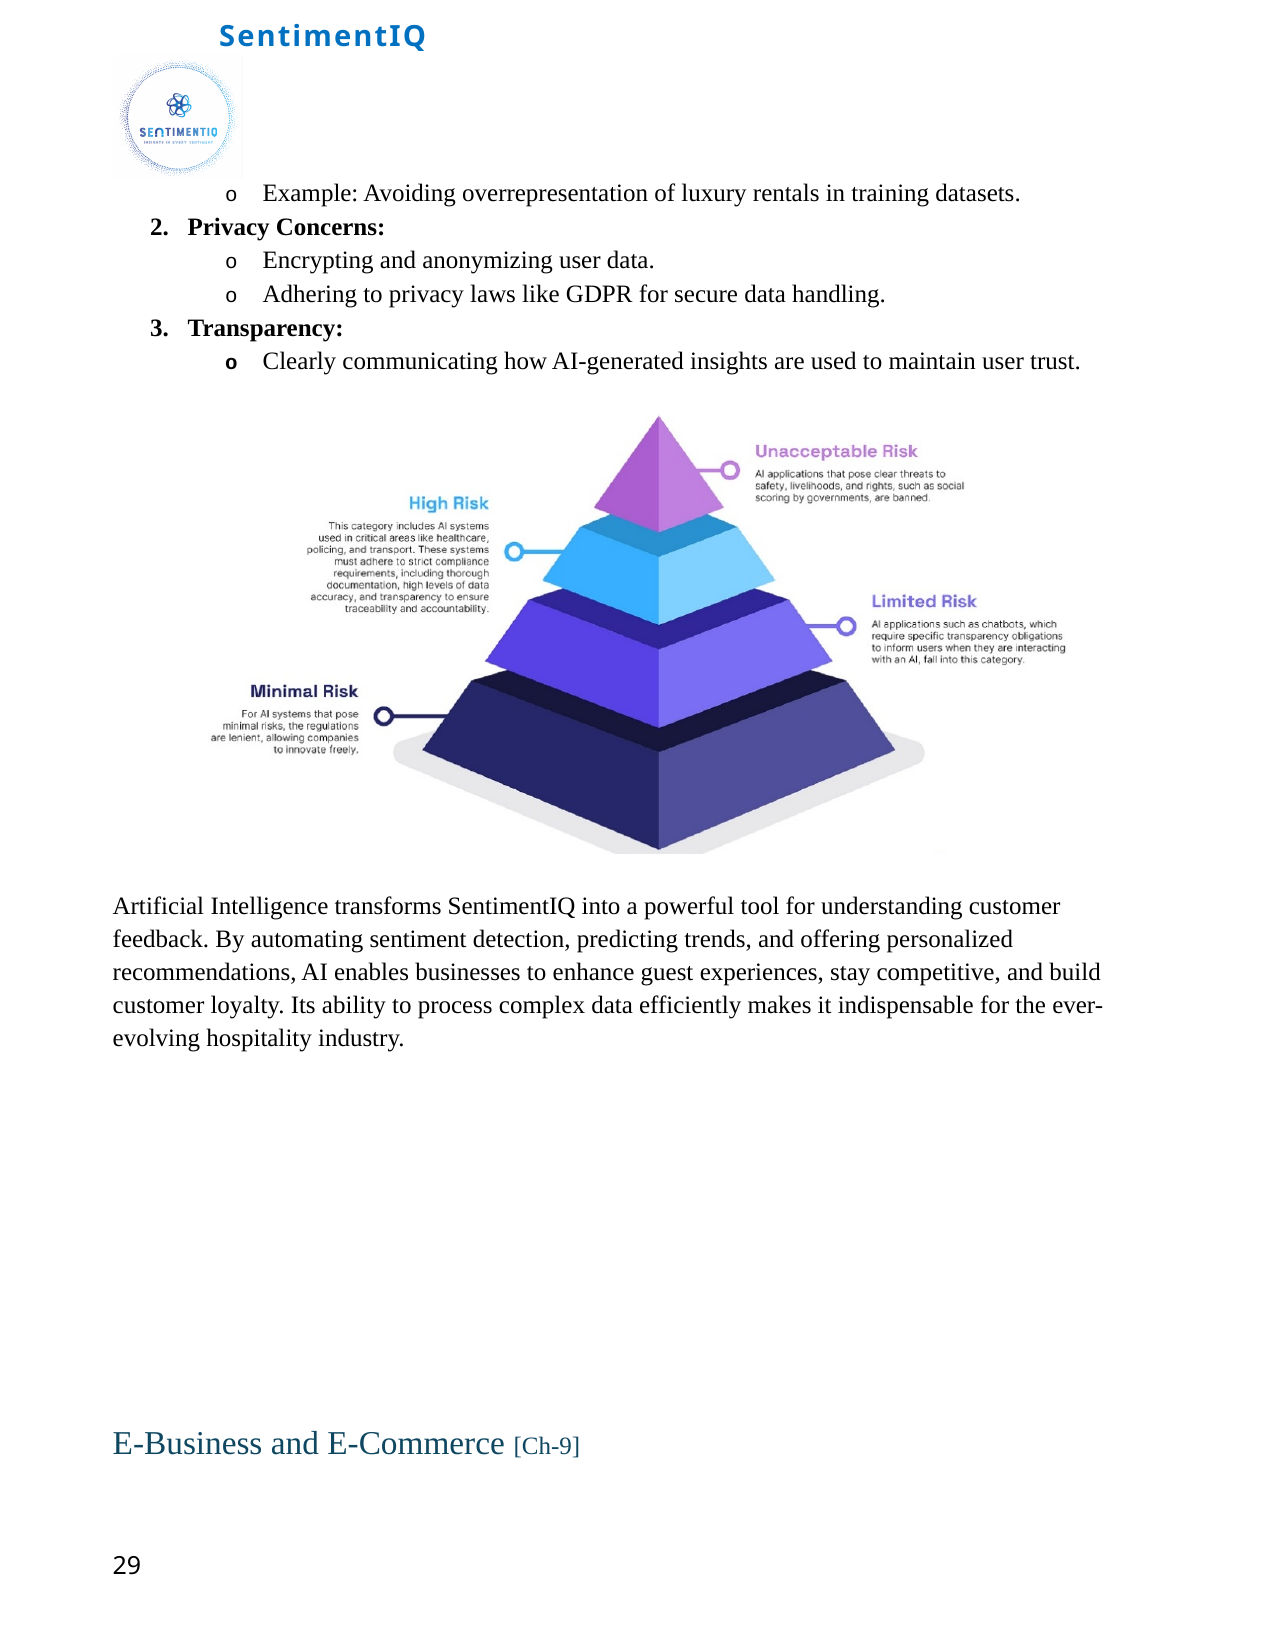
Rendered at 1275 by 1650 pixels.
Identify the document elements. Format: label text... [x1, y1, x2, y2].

list Encrypting and anonymizing user data. [225, 246, 1162, 275]
list Example: Avoiding overrepresentation of luxury rentals in training datasets. [225, 178, 1162, 208]
text Artificial Intelligence transforms SentimentIQ into a powerful tool for understanding customer feedback. By automating sentiment detection, predicting trends, and offering personalized recommendations, AI enables businesses to enhance guest experiences, stay competitive, and build customer loyalty. Its ability to process complex data efficiently makes it indispensable for the ever-evolving hospitality industry. [112, 891, 1162, 1052]
list Adhering to privacy laws like GDPR for secure data handling. [225, 279, 1162, 309]
picture [112, 54, 243, 179]
picture [197, 413, 1078, 854]
subtitle E-Business and E-Commerce [Ch-9] [112, 1423, 1162, 1462]
list Privacy Concerns: [150, 212, 1162, 241]
list Clearly communicating how AI-generated insights are used to maintain user trust. [225, 346, 1162, 376]
list Transparency: [150, 313, 1162, 342]
